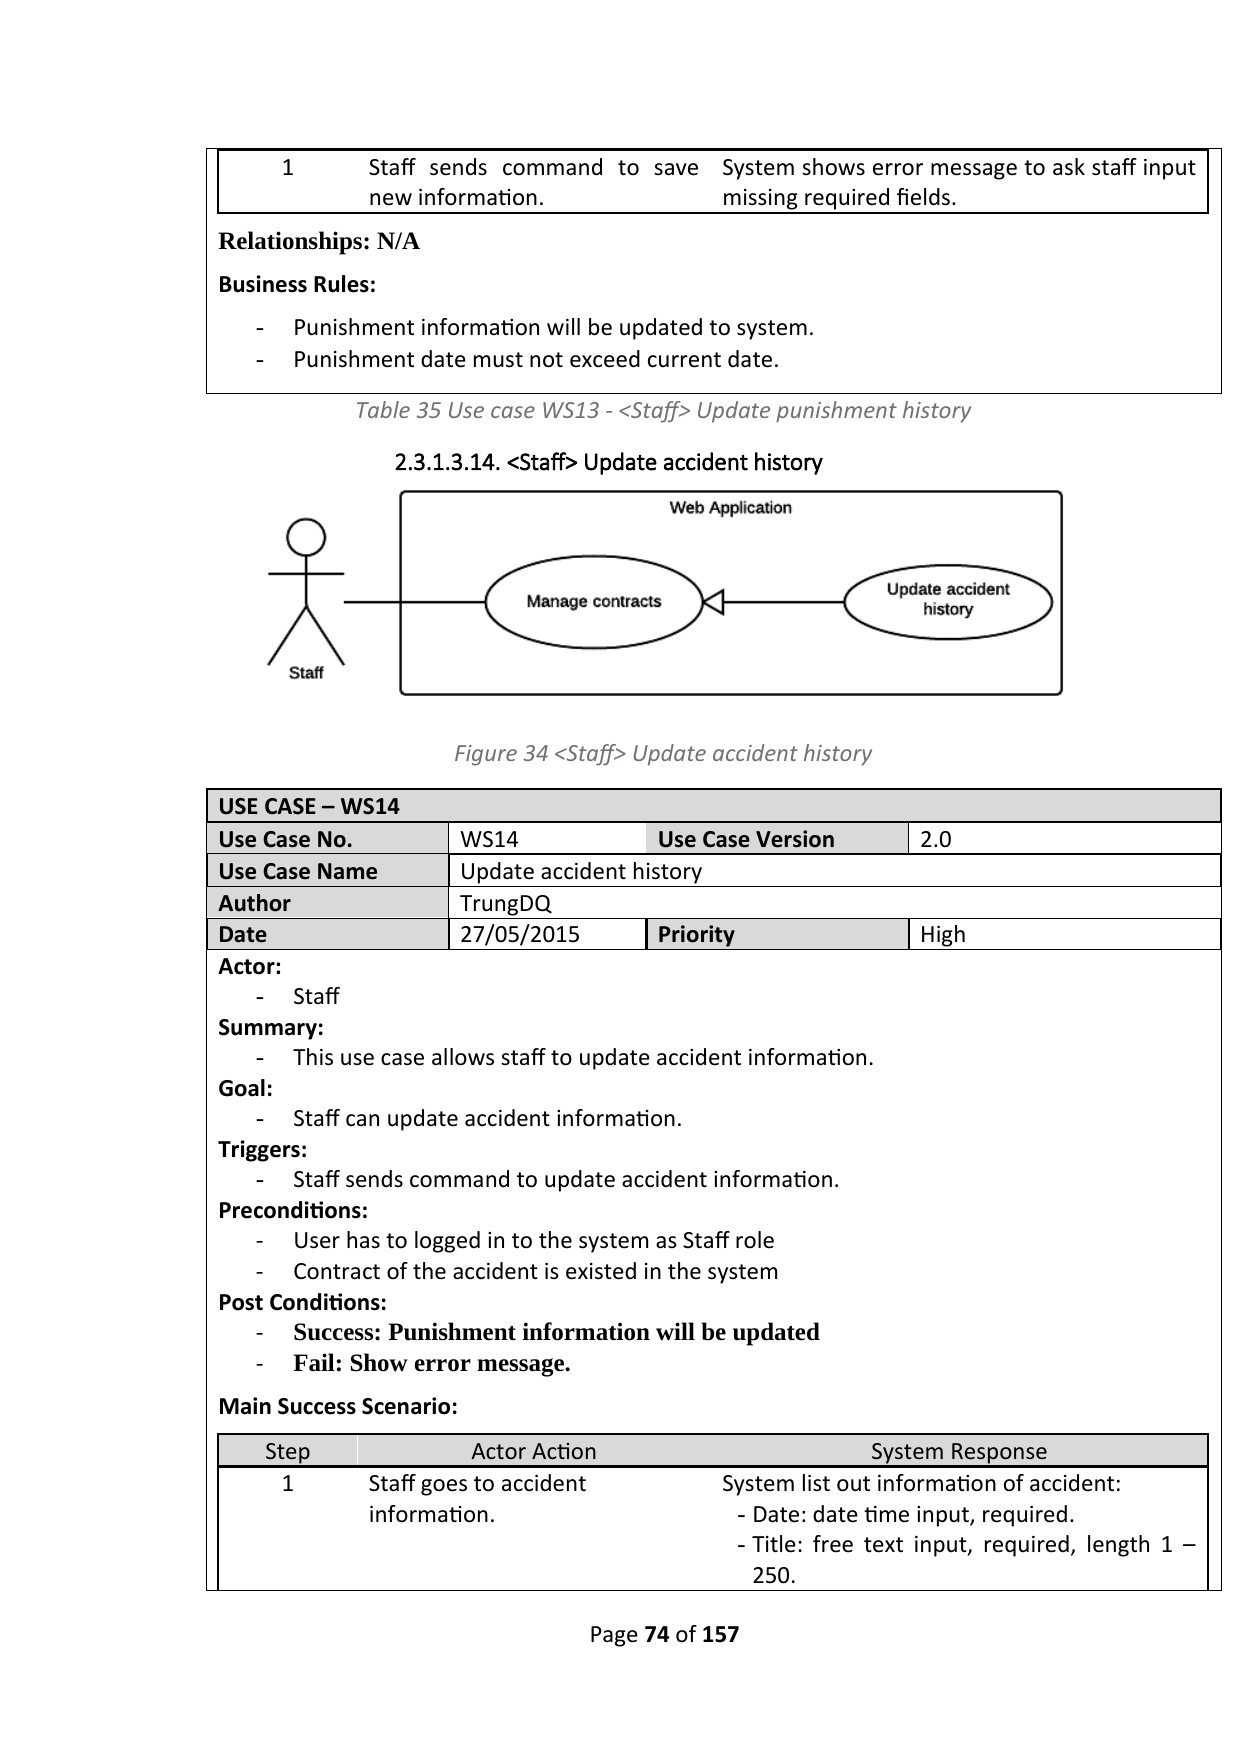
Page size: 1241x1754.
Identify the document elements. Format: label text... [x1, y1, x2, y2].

table_cell Author [207, 887, 448, 917]
picture [237, 478, 1092, 718]
subtitle <Staff> Update accident history [394, 446, 1122, 476]
table_cell Date [208, 919, 448, 949]
table_cell High [910, 919, 1220, 949]
table_cell Use Case Version [646, 823, 908, 853]
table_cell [207, 149, 1221, 393]
text Figure 34 <Staff> Update accident history [207, 737, 1122, 767]
table_cell Use Case No. [207, 823, 448, 853]
table_cell 27/05/2015 [450, 919, 645, 949]
table_cell Use Case Name [208, 854, 448, 886]
table_header USE CASE – WS14 [208, 790, 1220, 821]
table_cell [207, 950, 1221, 1589]
text Table 35 Use case WS13 - <Staff> Update punishment history [207, 394, 1122, 425]
table_cell TrungDQ [449, 887, 1221, 917]
table_cell WS14 [449, 823, 646, 853]
table_cell Update accident history [450, 855, 1220, 886]
table_cell Priority [648, 919, 908, 949]
table_cell 2.0 [909, 823, 1221, 853]
